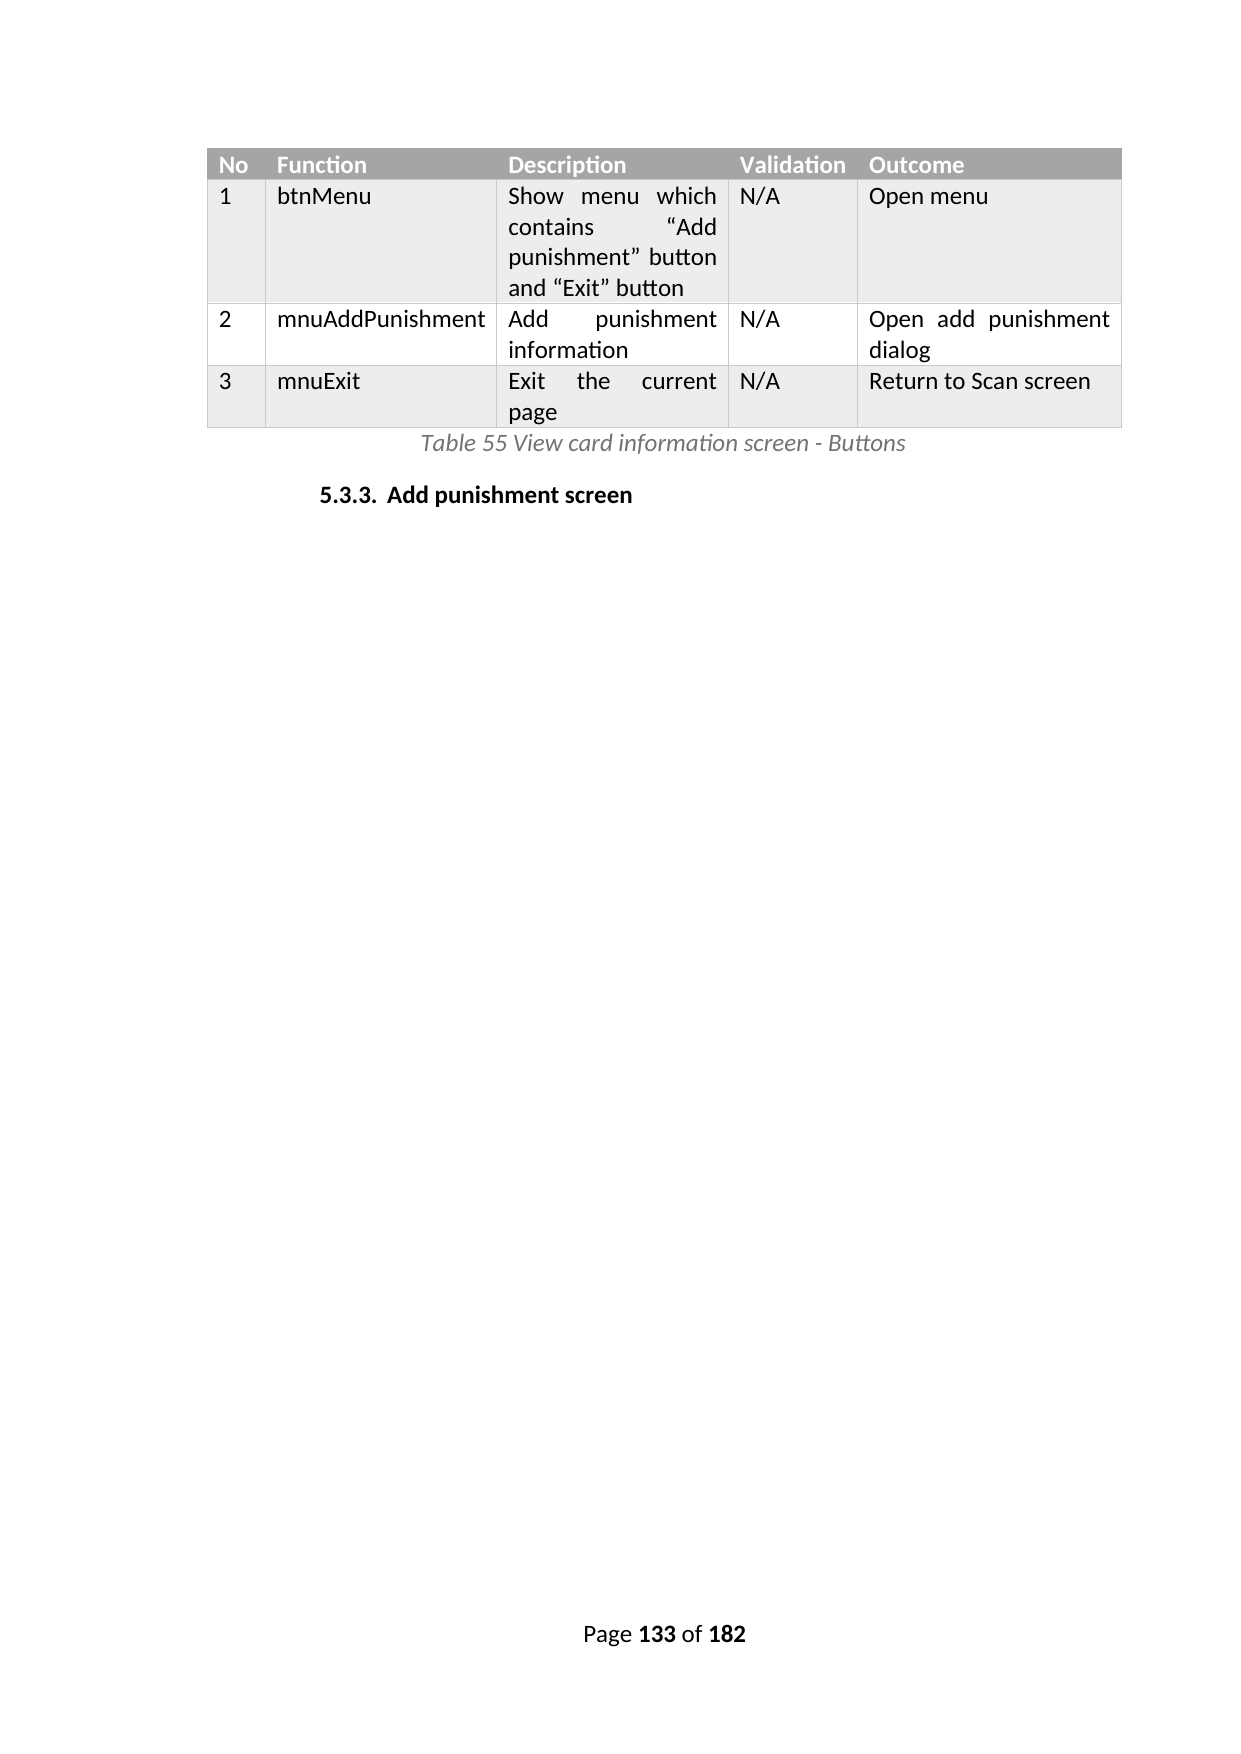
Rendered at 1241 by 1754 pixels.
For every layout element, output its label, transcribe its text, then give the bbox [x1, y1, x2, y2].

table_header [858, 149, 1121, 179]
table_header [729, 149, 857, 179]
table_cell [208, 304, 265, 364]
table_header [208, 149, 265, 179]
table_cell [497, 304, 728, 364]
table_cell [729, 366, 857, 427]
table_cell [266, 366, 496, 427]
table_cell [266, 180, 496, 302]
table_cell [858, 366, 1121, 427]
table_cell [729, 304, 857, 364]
text Table 55 View card information screen - Buttons [207, 428, 1122, 458]
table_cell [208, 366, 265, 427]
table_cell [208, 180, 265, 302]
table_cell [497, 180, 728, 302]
subtitle Add punishment screen [319, 479, 1122, 509]
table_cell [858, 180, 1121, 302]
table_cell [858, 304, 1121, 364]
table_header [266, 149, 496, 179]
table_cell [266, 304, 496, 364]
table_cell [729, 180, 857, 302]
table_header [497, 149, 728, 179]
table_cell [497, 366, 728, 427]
